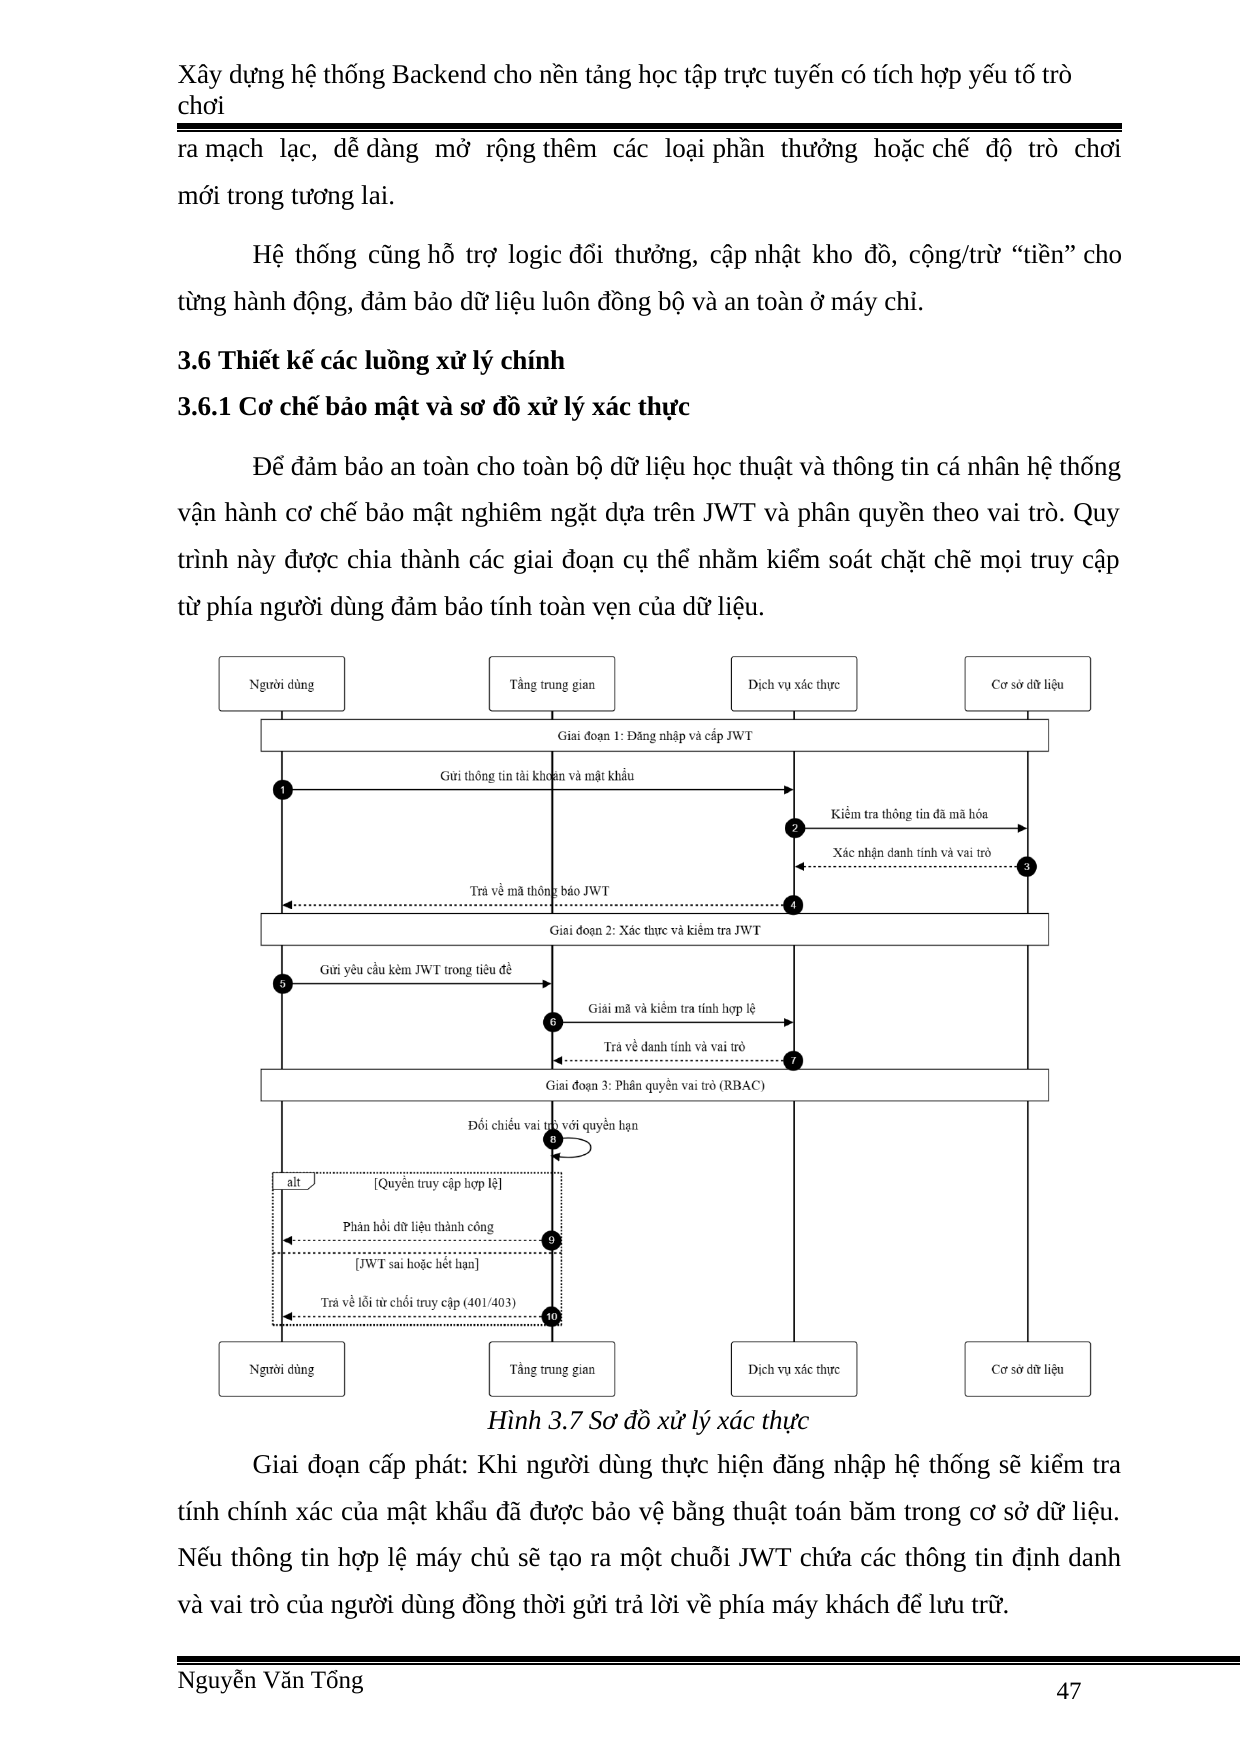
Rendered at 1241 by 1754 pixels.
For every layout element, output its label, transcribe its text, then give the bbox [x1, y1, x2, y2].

text Để đảm bảo an toàn cho toàn bộ dữ liệu học thuật và thông tin cá nhân hệ thống vận hành cơ chế bảo mật nghiêm ngặt dựa trên JWT và phân quyền theo vai trò. Quy trình này được chia thành các giai đoạn cụ thể nhằm kiểm soát chặt chẽ mọi truy cập từ phía người dùng đảm bảo tính toàn vẹn của dữ liệu. [177, 449, 1122, 621]
subtitle Cơ chế bảo mật và sơ đồ xử lý xác thực [177, 390, 1122, 422]
text Hình 3.7 Sơ đồ xử lý xác thực [177, 1405, 1122, 1435]
text Hệ thống cũng hỗ trợ logic đổi thưởng, cập nhật kho đồ, cộng/trừ “tiền” cho từng hành động, đảm bảo dữ liệu luôn đồng bộ và an toàn ở máy chỉ. [177, 238, 1122, 316]
text Giai đoạn cấp phát: Khi người dùng thực hiện đăng nhập hệ thống sẽ kiểm tra tính chính xác của mật khẩu đã được bảo vệ bằng thuật toán băm trong cơ sở dữ liệu. Nếu thông tin hợp lệ máy chủ sẽ tạo ra một chuỗi JWT chứa các thông tin định danh và vai trò của người dùng đồng thời gửi trả lời về phía máy khách để lưu trữ. [177, 1448, 1122, 1619]
subtitle Thiết kế các luồng xử lý chính [177, 344, 1122, 375]
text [177, 132, 1122, 210]
picture [177, 648, 1132, 1405]
